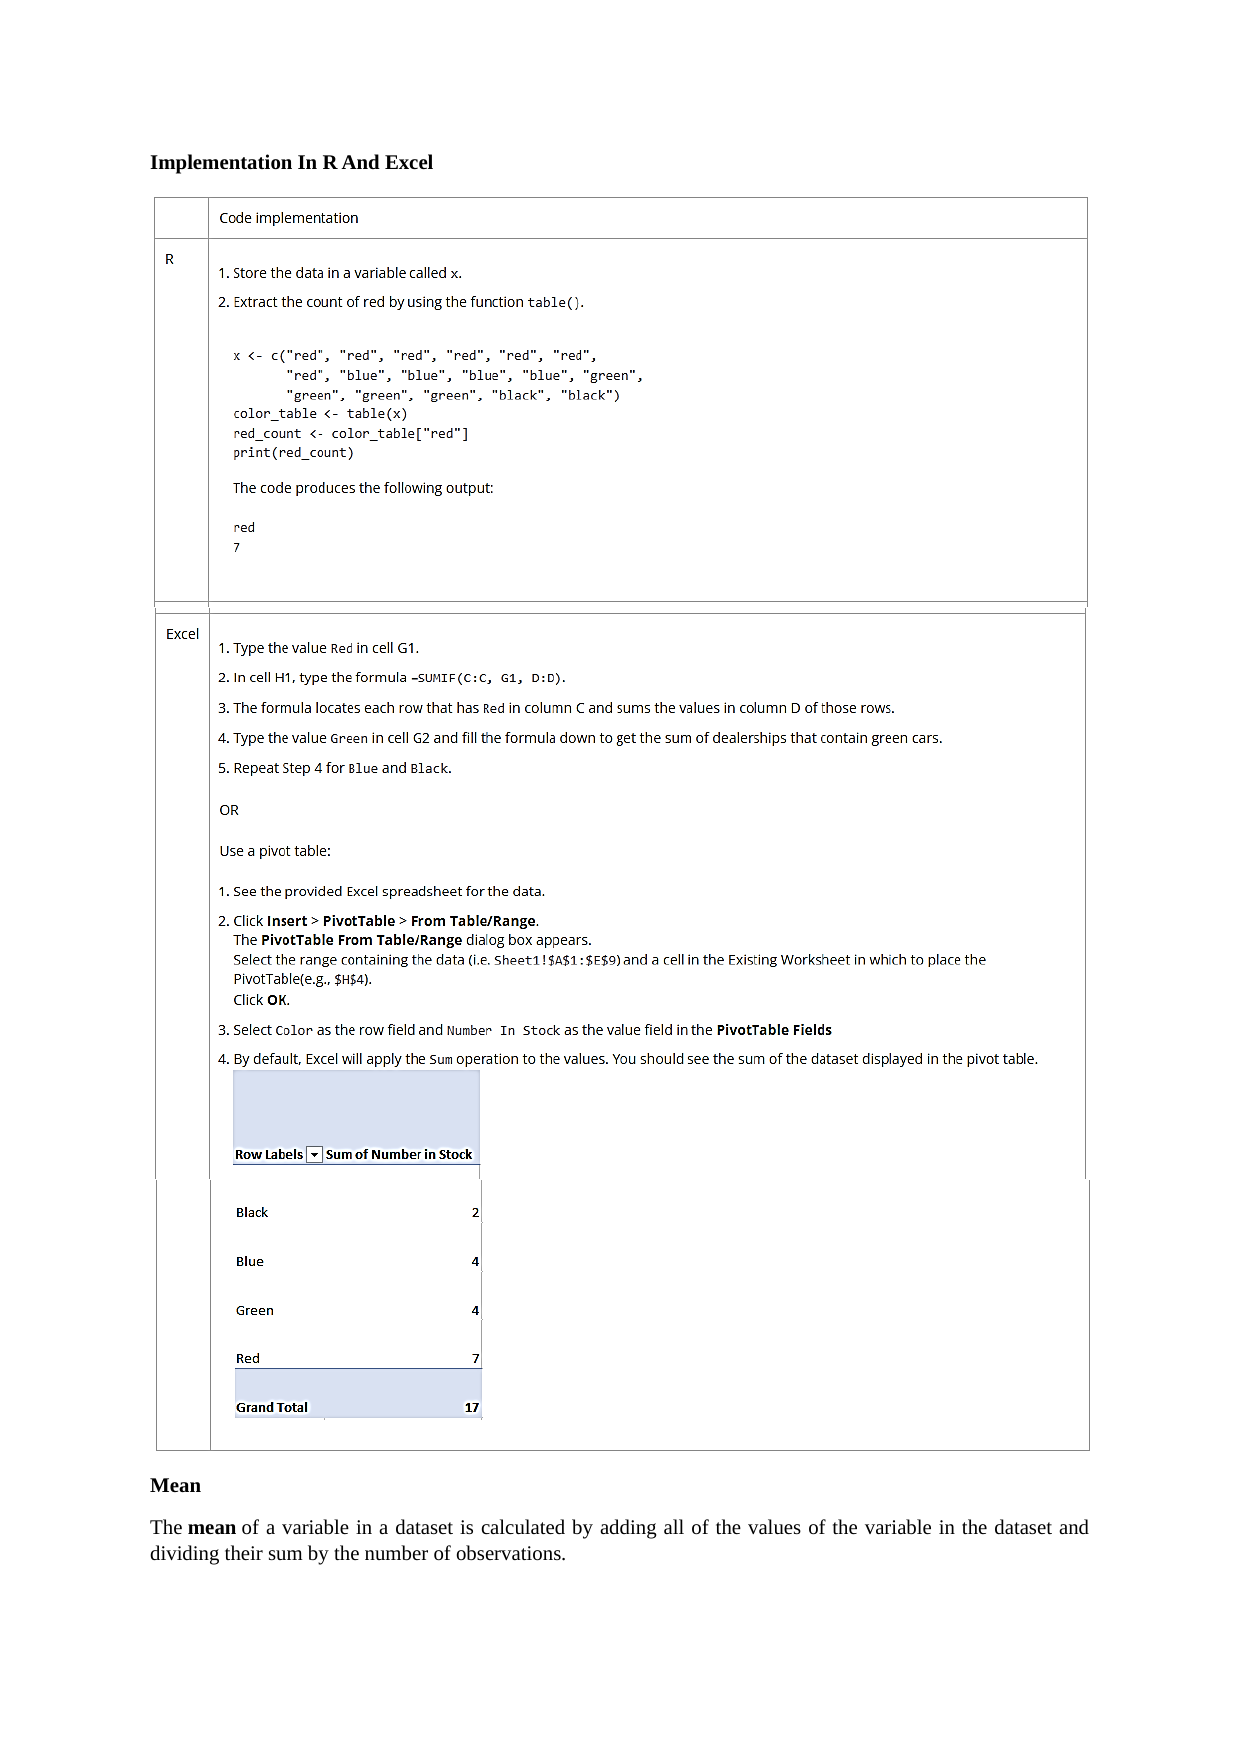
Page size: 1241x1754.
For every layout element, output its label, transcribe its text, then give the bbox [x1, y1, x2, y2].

text Mean [150, 1472, 1090, 1497]
text The mean of a variable in a dataset is calculated by adding all of the values of the variable in the dataset and dividing their sum by the number of observations. [150, 1515, 1090, 1565]
text Implementation In R And Excel [150, 150, 1090, 174]
picture [150, 192, 1091, 607]
picture [150, 1180, 1091, 1454]
picture [150, 608, 1091, 1179]
